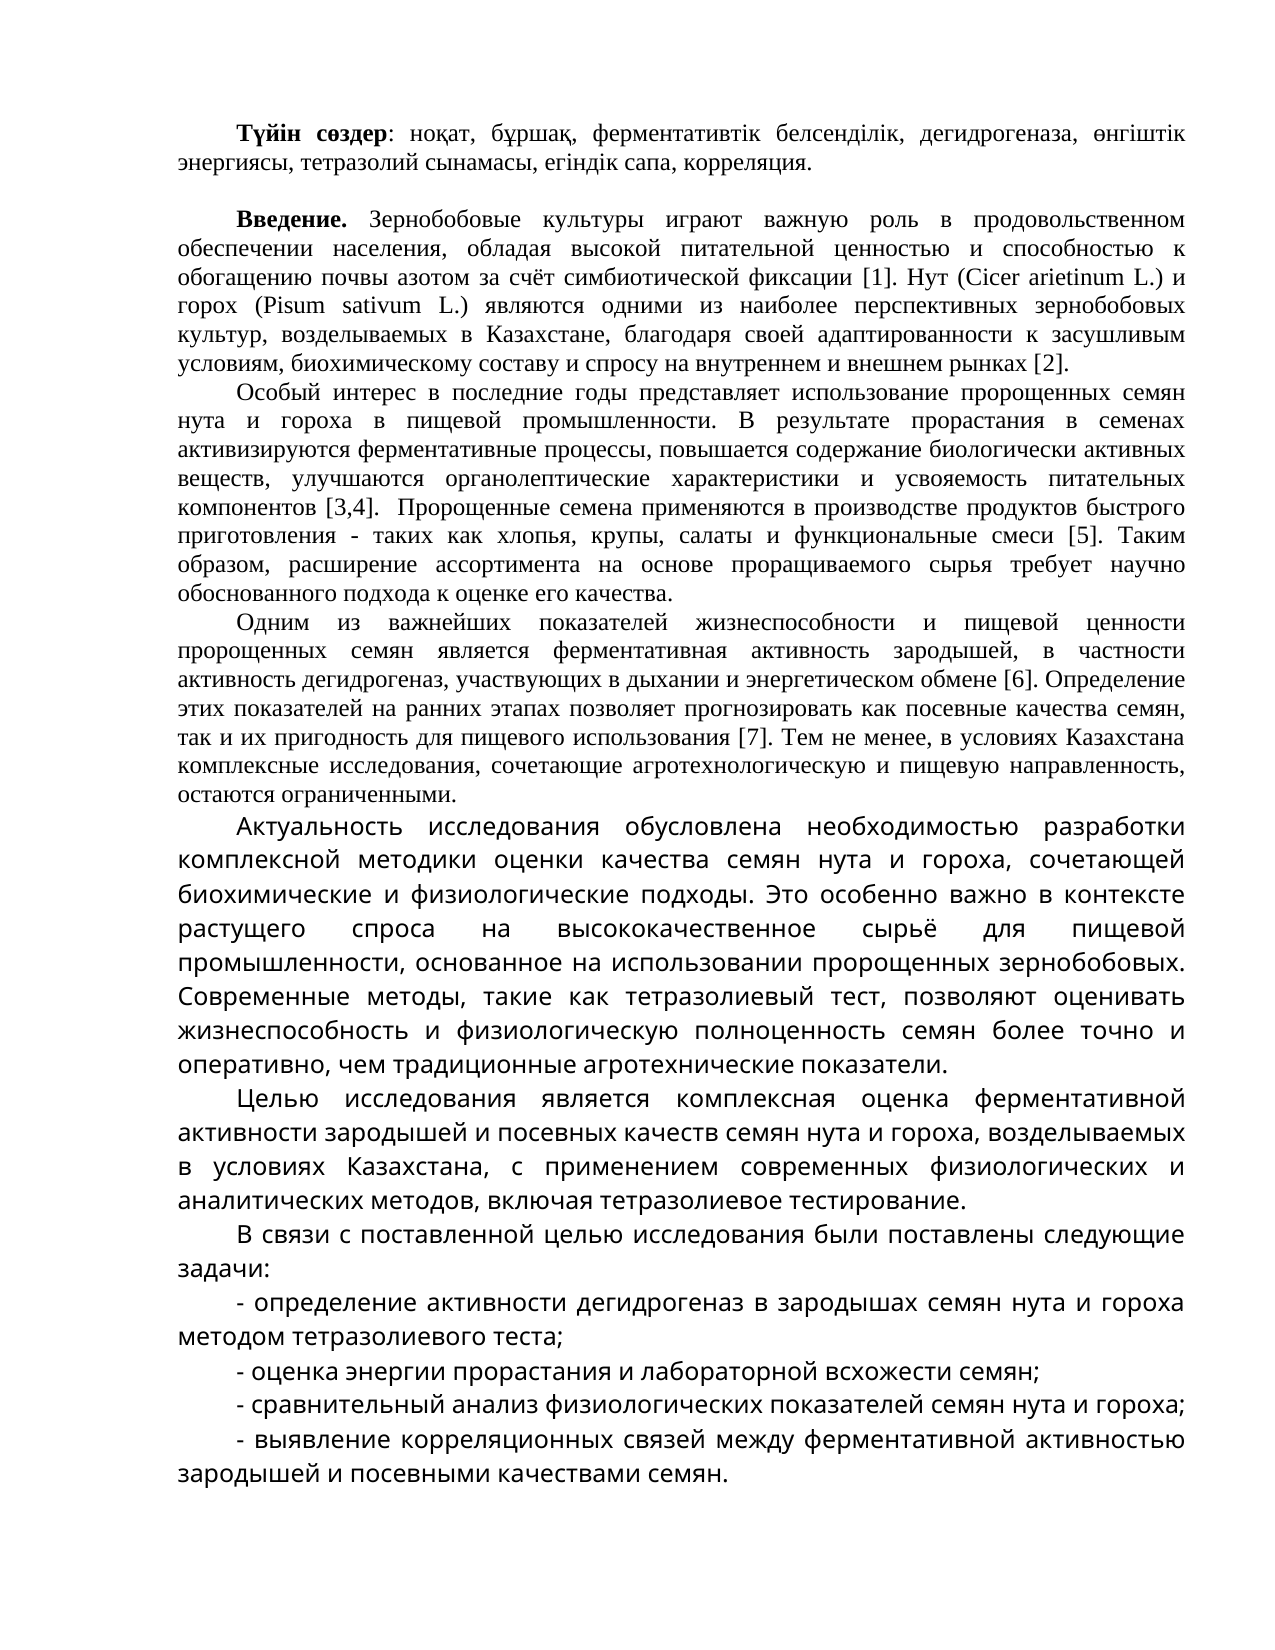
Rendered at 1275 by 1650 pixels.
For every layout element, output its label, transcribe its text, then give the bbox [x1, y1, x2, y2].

text Особый интерес в последние годы представляет использование пророщенных семян нута и гороха в пищевой промышленности. В результате прорастания в семенах активизируются ферментативные процессы, повышается содержание биологически активных веществ, улучшаются органолептические характеристики и усвояемость питательных компонентов [3,4]. Пророщенные семена применяются в производстве продуктов быстрого приготовления - таких как хлопья, крупы, салаты и функциональные смеси [5]. Таким образом, расширение ассортимента на основе проращиваемого сырья требует научно обоснованного подхода к оценке его качества. [177, 377, 1186, 607]
text Целью исследования является комплексная оценка ферментативной активности зародышей и посевных качеств семян нута и гороха, возделываемых в условиях Казахстана, с применением современных физиологических и аналитических методов, включая тетразолиевое тестирование. [177, 1081, 1186, 1217]
text Введение. Зернобобовые культуры играют важную роль в продовольственном обеспечении населения, обладая высокой питательной ценностью и способностью к обогащению почвы азотом за счёт симбиотической фиксации [1]. Нут (Cicer arietinum L.) и горох (Pisum sativum L.) являются одними из наиболее перспективных зернобобовых культур, возделываемых в Казахстане, благодаря своей адаптированности к засушливым условиям, биохимическому составу и спросу на внутреннем и внешнем рынках [2]. [177, 204, 1186, 377]
text Түйін сөздер: ноқат, бұршақ, ферментативтік белсенділік, дегидрогеназа, өнгіштік энергиясы, тетразолий сынамасы, егіндік сапа, корреляция. [177, 118, 1186, 176]
text - выявление корреляционных связей между ферментативной активностью зародышей и посевными качествами семян. [177, 1421, 1186, 1489]
text Актуальность исследования обусловлена необходимостью разработки комплексной методики оценки качества семян нута и гороха, сочетающей биохимические и физиологические подходы. Это особенно важно в контексте растущего спроса на высококачественное сырьё для пищевой промышленности, основанное на использовании пророщенных зернобобовых. Современные методы, такие как тетразолиевый тест, позволяют оценивать жизнеспособность и физиологическую полноценность семян более точно и оперативно, чем традиционные агротехнические показатели. [177, 808, 1186, 1081]
text Одним из важнейших показателей жизнеспособности и пищевой ценности пророщенных семян является ферментативная активность зародышей, в частности активность дегидрогеназ, участвующих в дыхании и энергетическом обмене [6]. Определение этих показателей на ранних этапах позволяет прогнозировать как посевные качества семян, так и их пригодность для пищевого использования [7]. Тем не менее, в условиях Казахстана комплексные исследования, сочетающие агротехнологическую и пищевую направленность, остаются ограниченными. [177, 607, 1186, 808]
text В связи с поставленной целью исследования были поставлены следующие задачи: [177, 1217, 1186, 1285]
text - оценка энергии прорастания и лабораторной всхожести семян; [177, 1353, 1186, 1387]
text - сравнительный анализ физиологических показателей семян нута и гороха; [177, 1387, 1186, 1421]
text - определение активности дегидрогеназ в зародышах семян нута и гороха методом тетразолиевого теста; [177, 1285, 1186, 1353]
